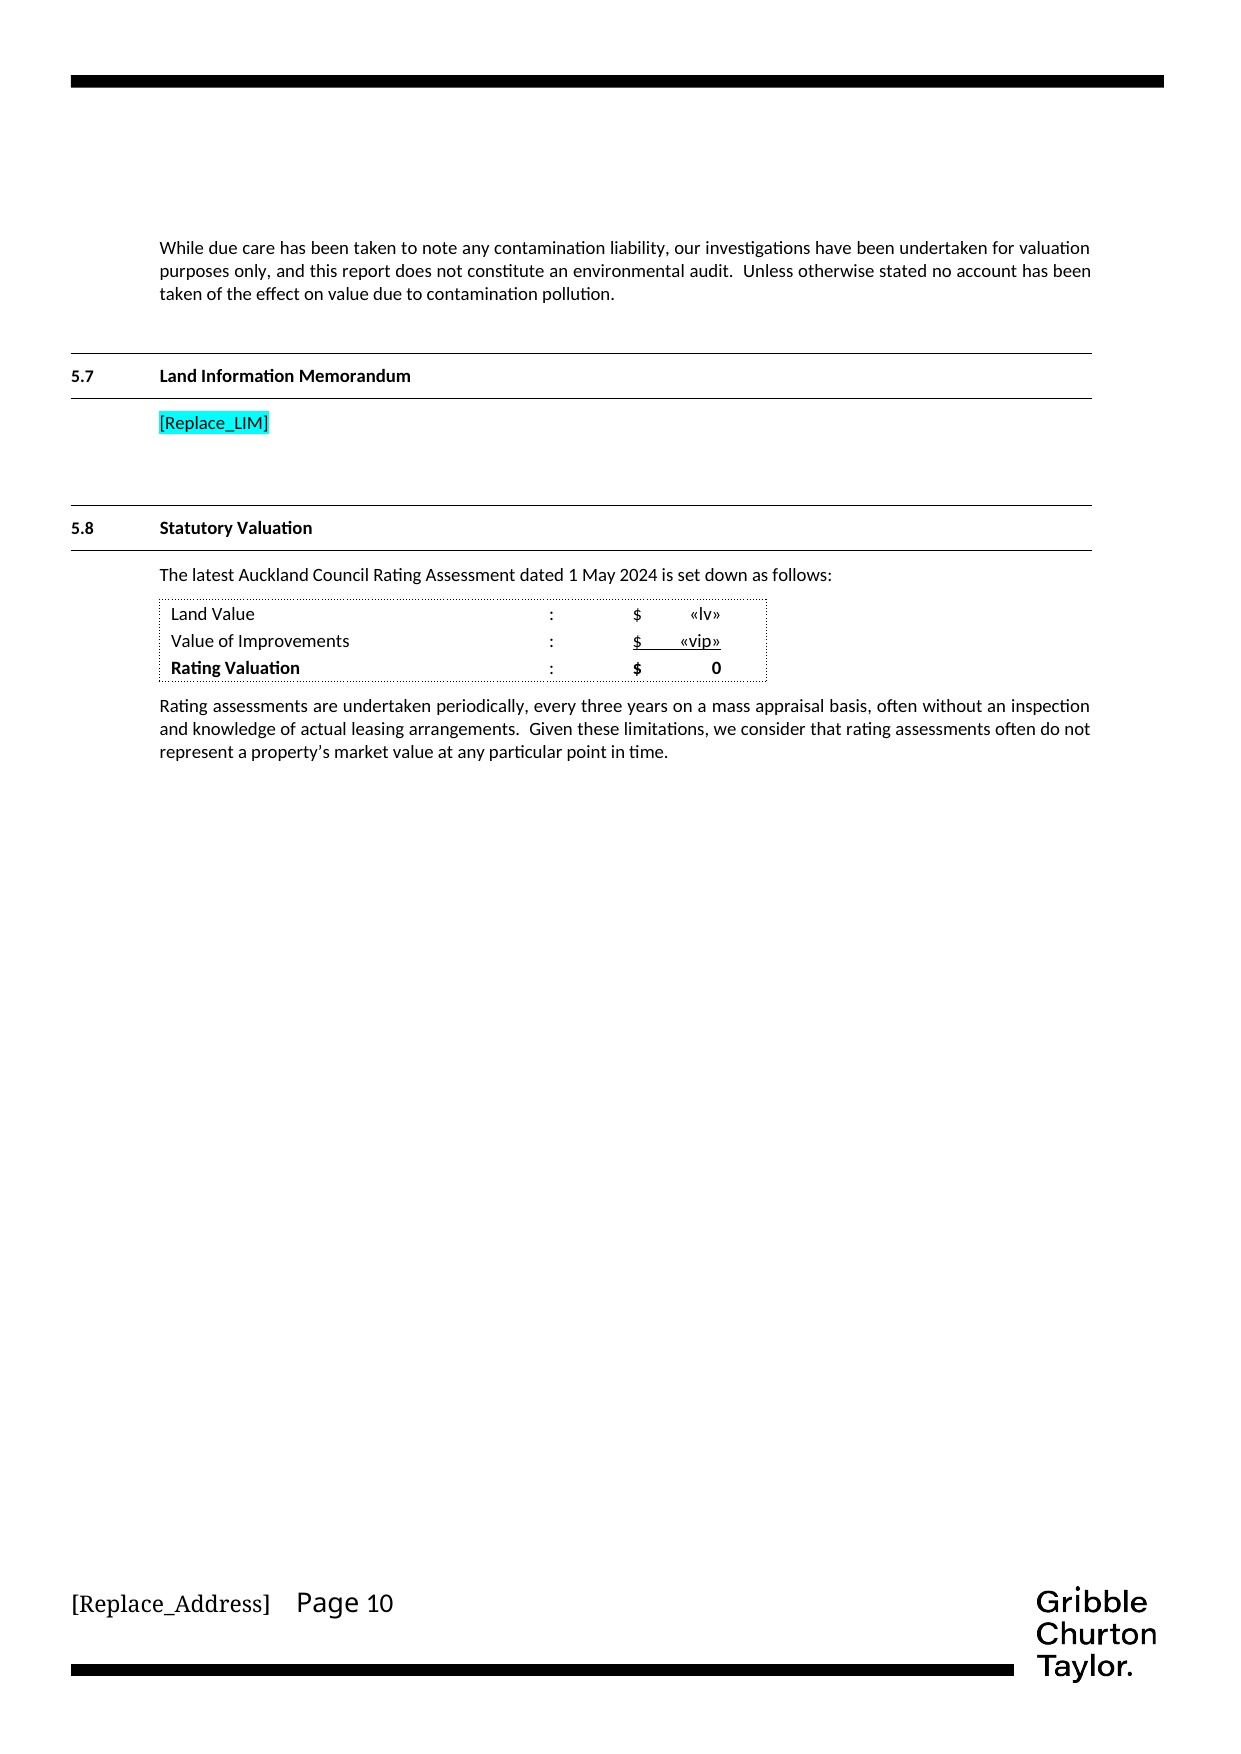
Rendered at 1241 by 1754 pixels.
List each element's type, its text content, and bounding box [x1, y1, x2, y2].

subtitle Statutory Valuation [71, 506, 1092, 550]
text [Replace_LIM] [159, 411, 1092, 457]
text Rating assessments are undertaken periodically, every three years on a mass appraisal basis, often without an inspection and knowledge of actual leasing arrangements. Given these limitations, we consider that rating assessments often do not represent a property’s market value at any particular point in time. [159, 694, 1092, 763]
subtitle Land Information Memorandum [71, 354, 1092, 398]
table_header $ «lv» [589, 599, 766, 627]
text While due care has been taken to note any contamination liability, our investigations have been undertaken for valuation purposes only, and this report does not constitute an environmental audit. Unless otherwise stated no account has been taken of the effect on value due to contamination pollution. [159, 236, 1092, 305]
table_cell $ 0 [589, 654, 766, 681]
picture [1037, 1586, 1156, 1683]
table_cell Value of Improvements [160, 627, 514, 654]
table_cell Rating Valuation [160, 654, 514, 681]
table_cell : [514, 654, 589, 681]
table_cell : [514, 627, 589, 654]
text The latest Auckland Council Rating Assessment dated 1 May 2024 is set down as follows: [159, 563, 1092, 586]
table_header Land Value [160, 599, 514, 627]
table_header : [514, 599, 589, 627]
table_cell $ «vip» [589, 627, 766, 654]
